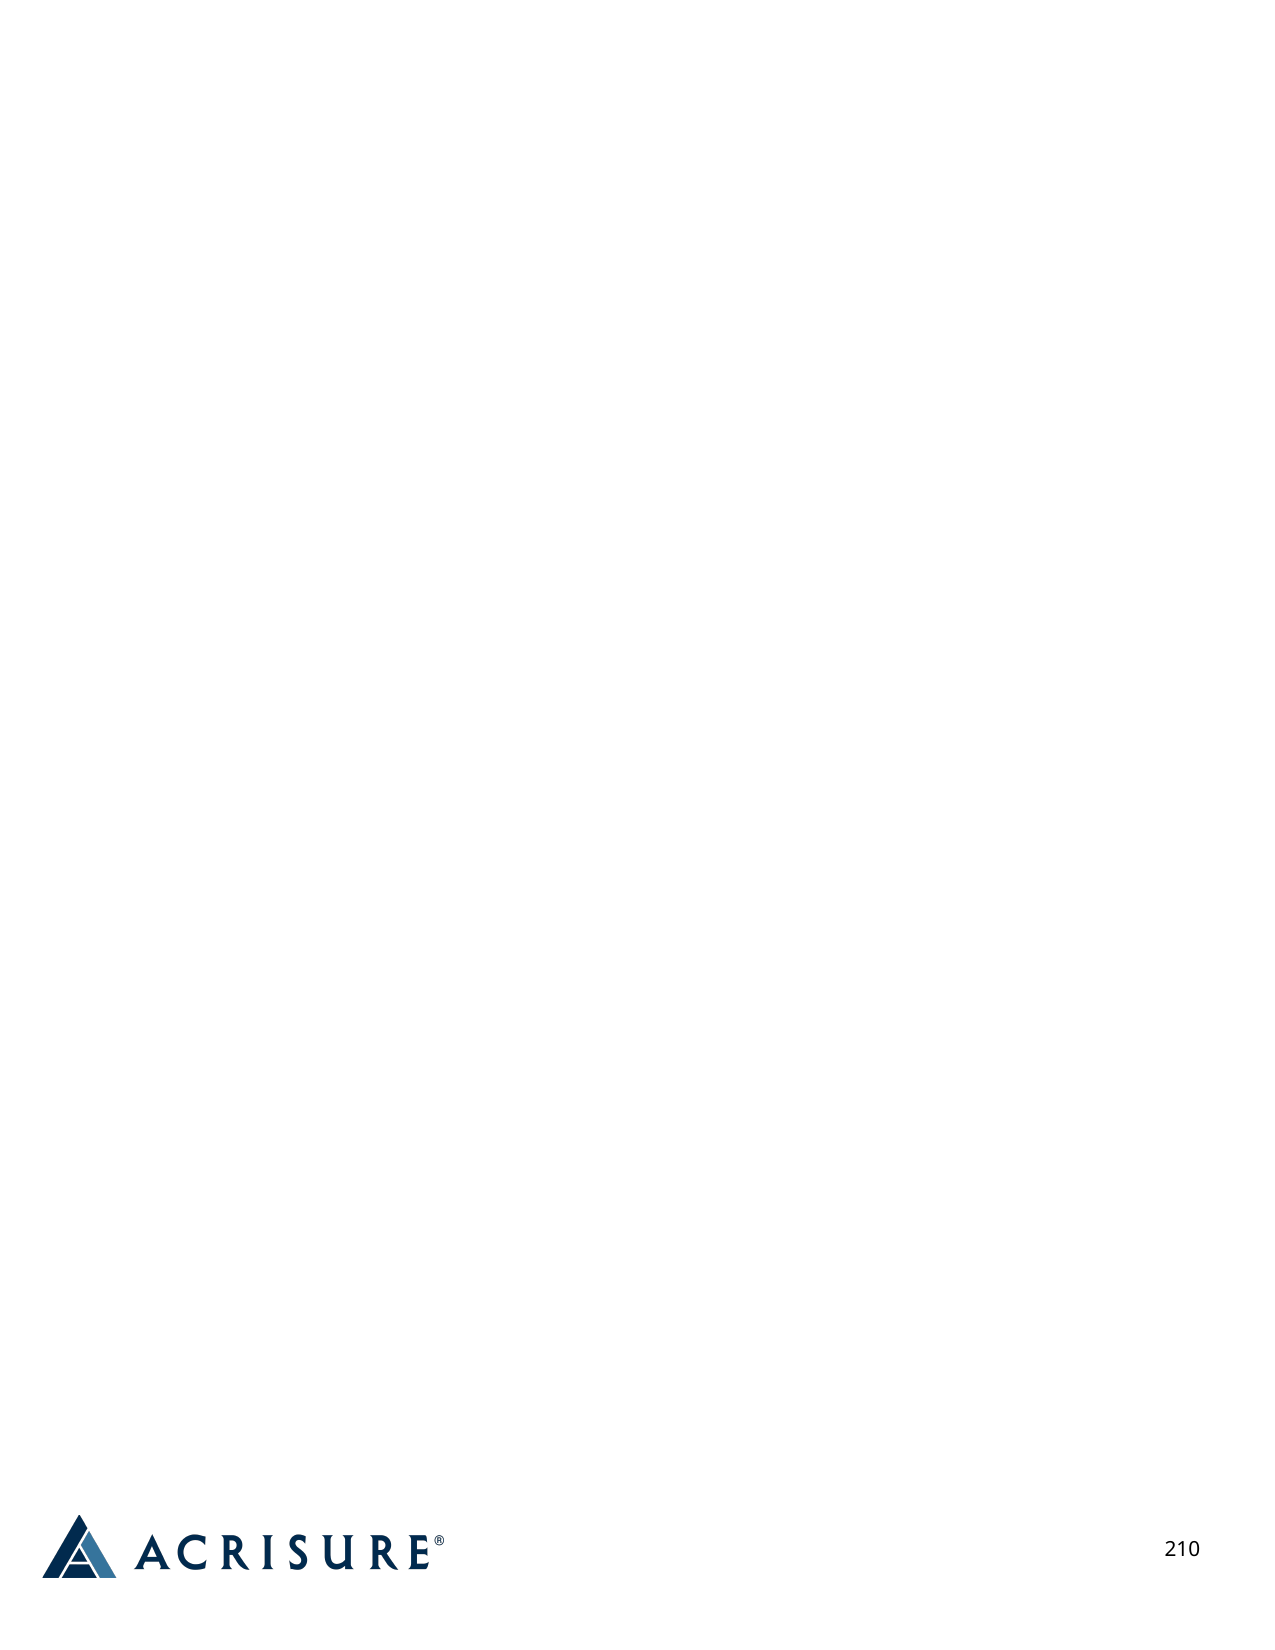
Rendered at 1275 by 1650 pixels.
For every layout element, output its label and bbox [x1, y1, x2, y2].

picture [42, 1515, 444, 1578]
